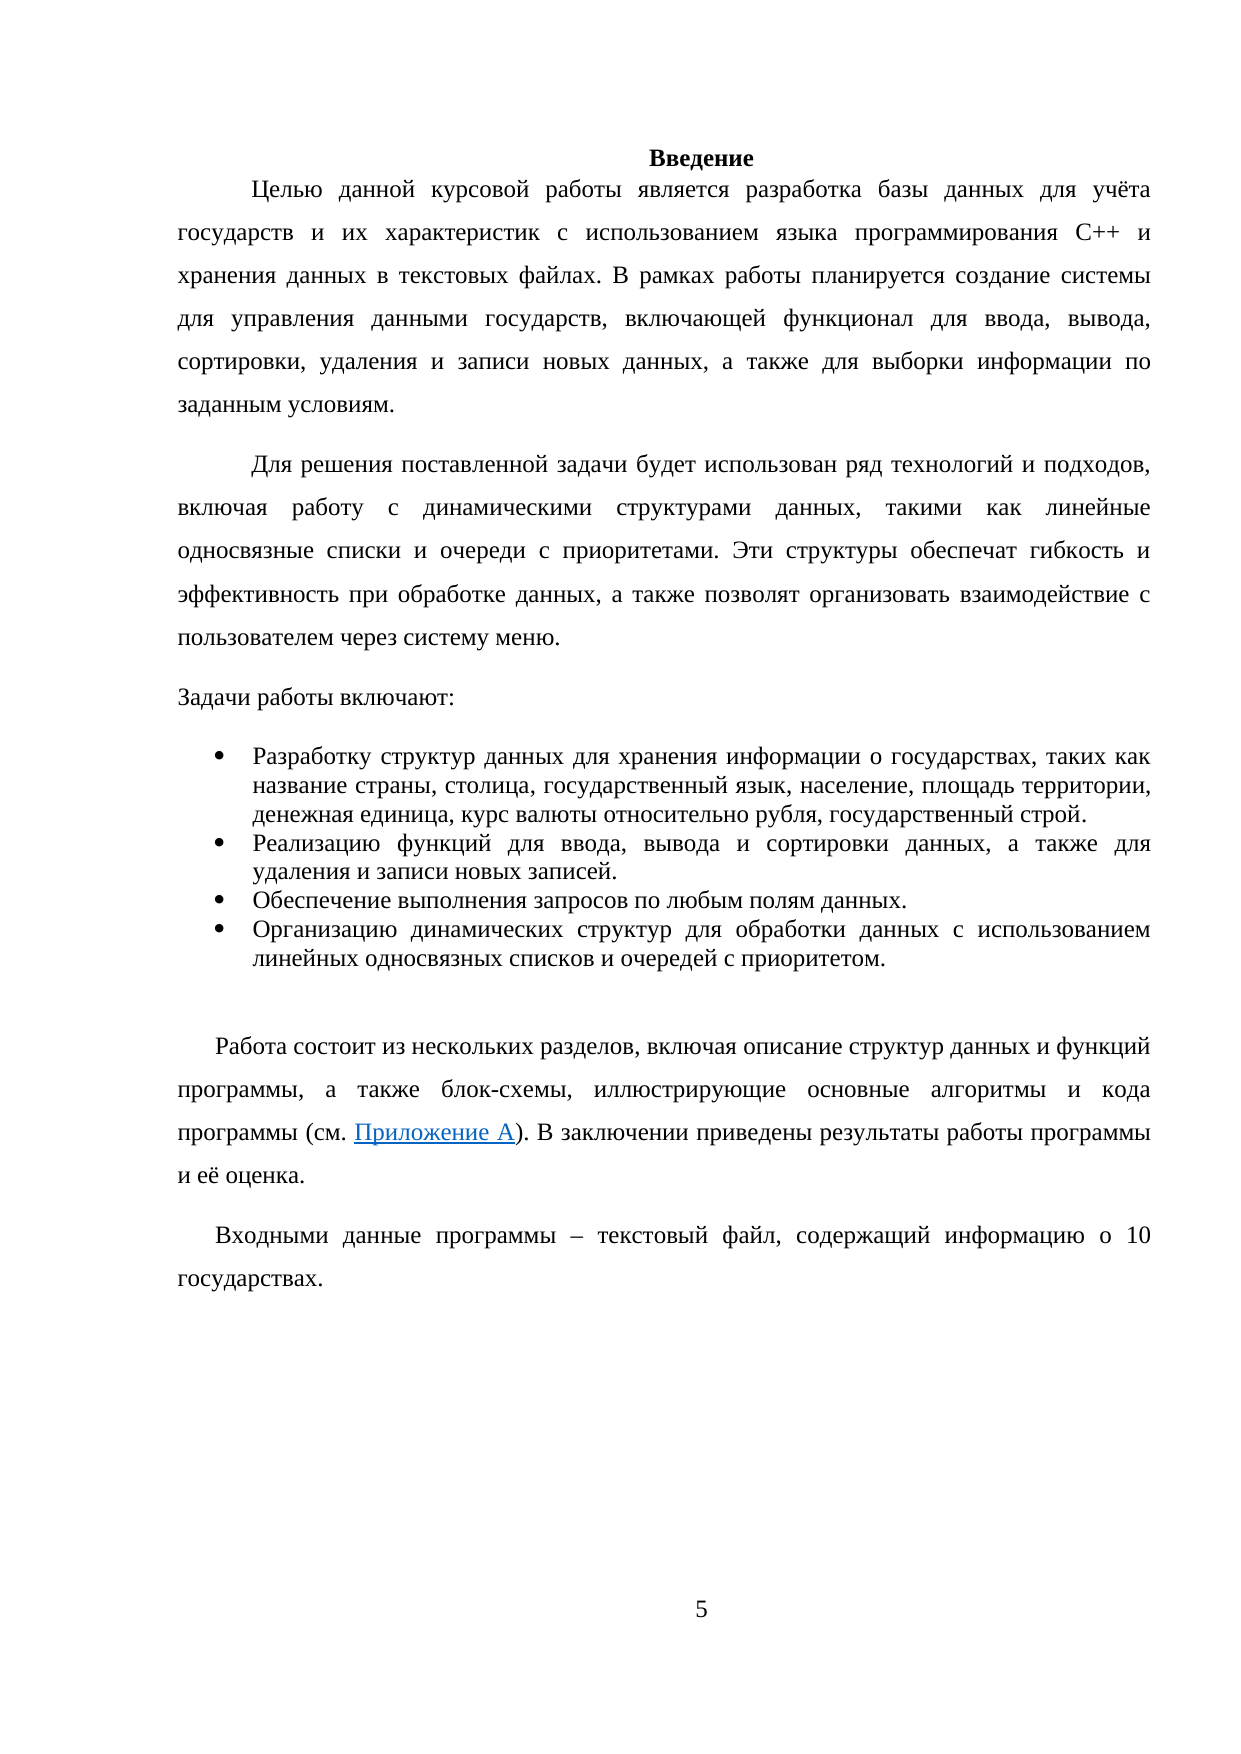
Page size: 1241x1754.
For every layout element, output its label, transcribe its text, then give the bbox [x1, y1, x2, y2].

list Реализацию функций для ввода, вывода и сортировки данных, а также для удаления и записи новых записей. [215, 828, 1152, 885]
list Организацию динамических структур для обработки данных с использованием линейных односвязных списков и очередей с приоритетом. [215, 914, 1152, 971]
text Для решения поставленной задачи будет использован ряд технологий и подходов, включая работу с динамическими структурами данных, такими как линейные односвязные списки и очереди с приоритетами. Эти структуры обеспечат гибкость и эффективность при обработке данных, а также позволят организовать взаимодействие с пользователем через систему меню. [177, 449, 1152, 651]
list Разработку структур данных для хранения информации о государствах, таких как название страны, столица, государственный язык, население, площадь территории, денежная единица, курс валюты относительно рубля, государственный строй. [215, 741, 1152, 828]
text Задачи работы включают: [177, 682, 1152, 710]
text Работа состоит из нескольких разделов, включая описание структур данных и функций программы, а также блок-схемы, иллюстрирующие основные алгоритмы и кода программы (см. Приложение А). В заключении приведены результаты работы программы и её оценка. [177, 1031, 1152, 1189]
text Целью данной курсовой работы является разработка базы данных для учёта государств и их характеристик с использованием языка программирования C++ и хранения данных в текстовых файлах. В рамках работы планируется создание системы для управления данными государств, включающей функционал для ввода, вывода, сортировки, удаления и записи новых данных, а также для выборки информации по заданным условиям. [177, 174, 1152, 418]
list Обеспечение выполнения запросов по любым полям данных. [215, 885, 1152, 914]
subtitle Введение [177, 143, 1152, 172]
text Входными данные программы – текстовый файл, содержащий информацию о 10 государствах. [177, 1220, 1152, 1292]
